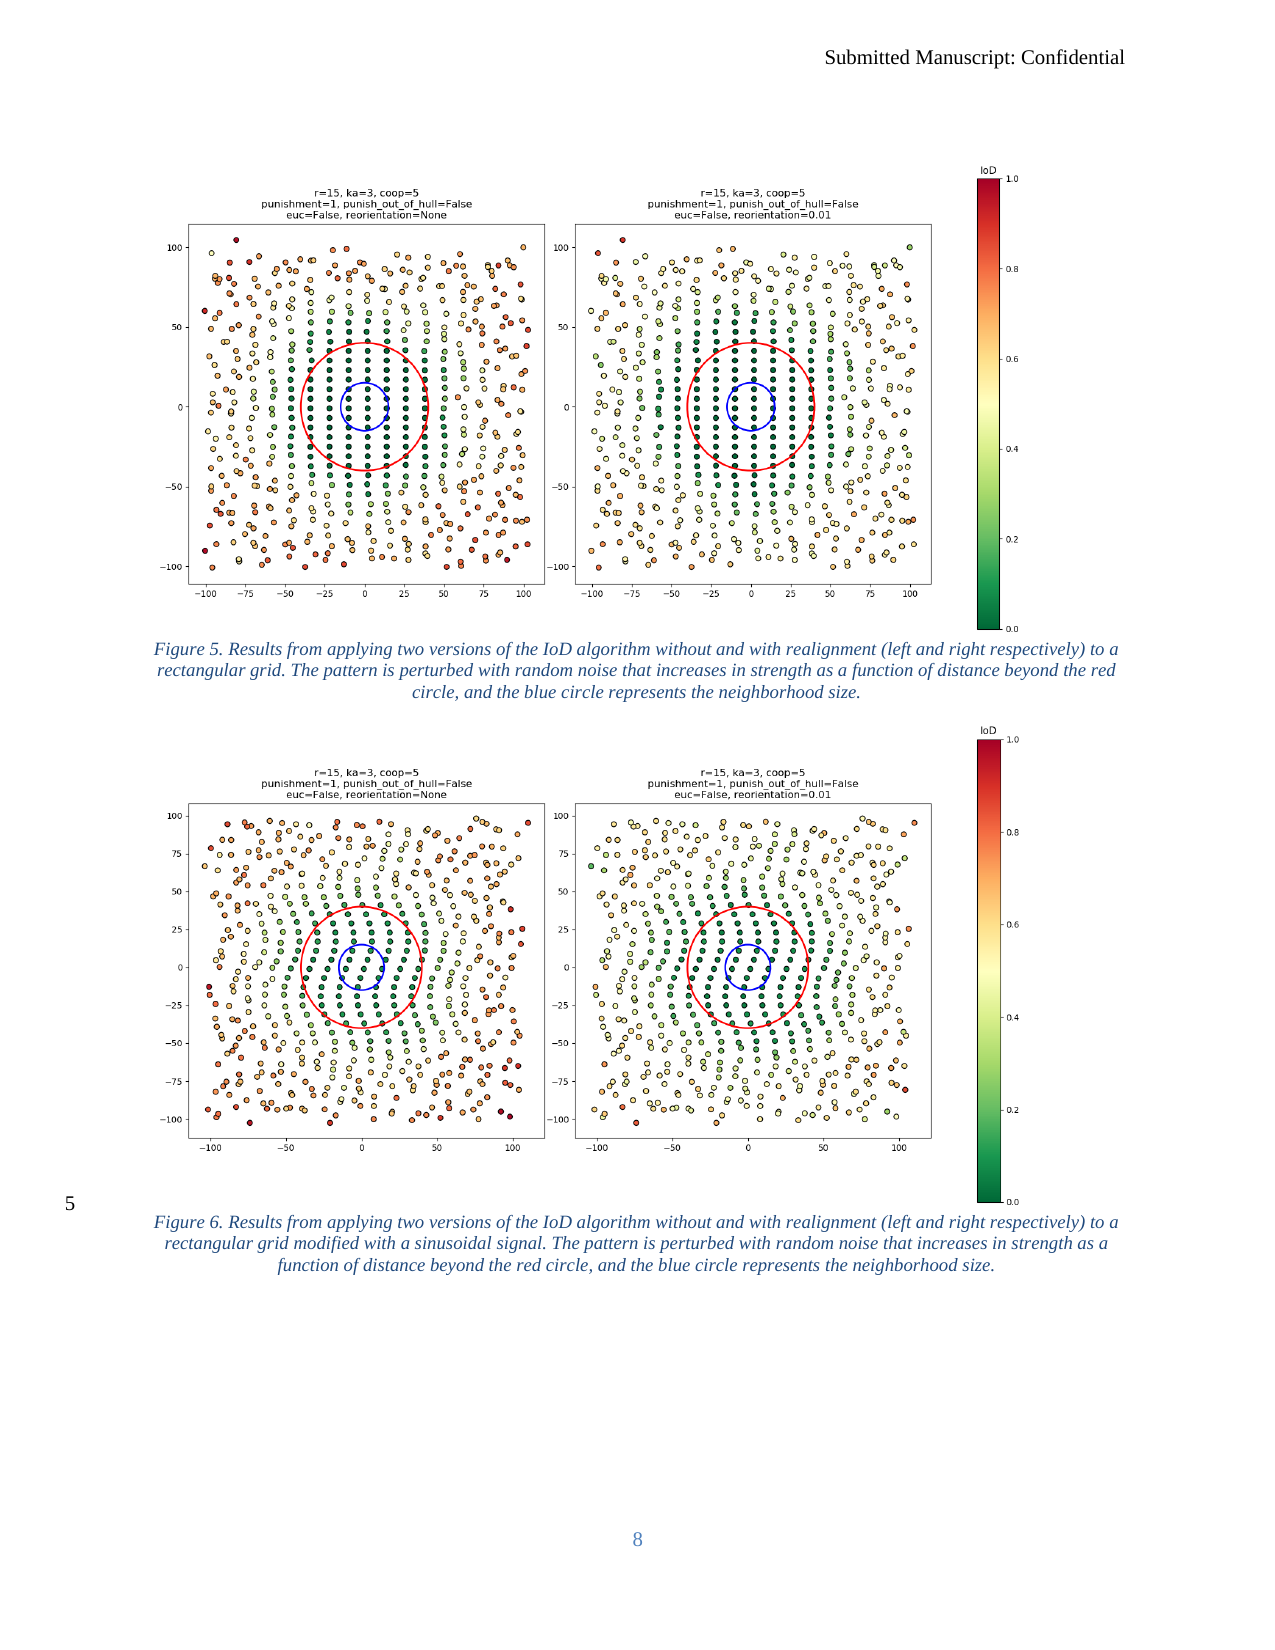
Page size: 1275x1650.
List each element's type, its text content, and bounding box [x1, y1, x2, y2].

picture [150, 150, 1125, 638]
picture [150, 723, 1125, 1211]
text Figure 5. Results from applying two versions of the IoD algorithm without and with realignment (left and right respectively) to a rectangular grid. The pattern is perturbed with random noise that increases in strength as a function of distance beyond the red circle, and the blue circle represents the neighborhood size. [150, 638, 1125, 702]
text Figure 6. Results from applying two versions of the IoD algorithm without and with realignment (left and right respectively) to a rectangular grid modified with a sinusoidal signal. The pattern is perturbed with random noise that increases in strength as a function of distance beyond the red circle, and the blue circle represents the neighborhood size. [150, 1211, 1125, 1275]
